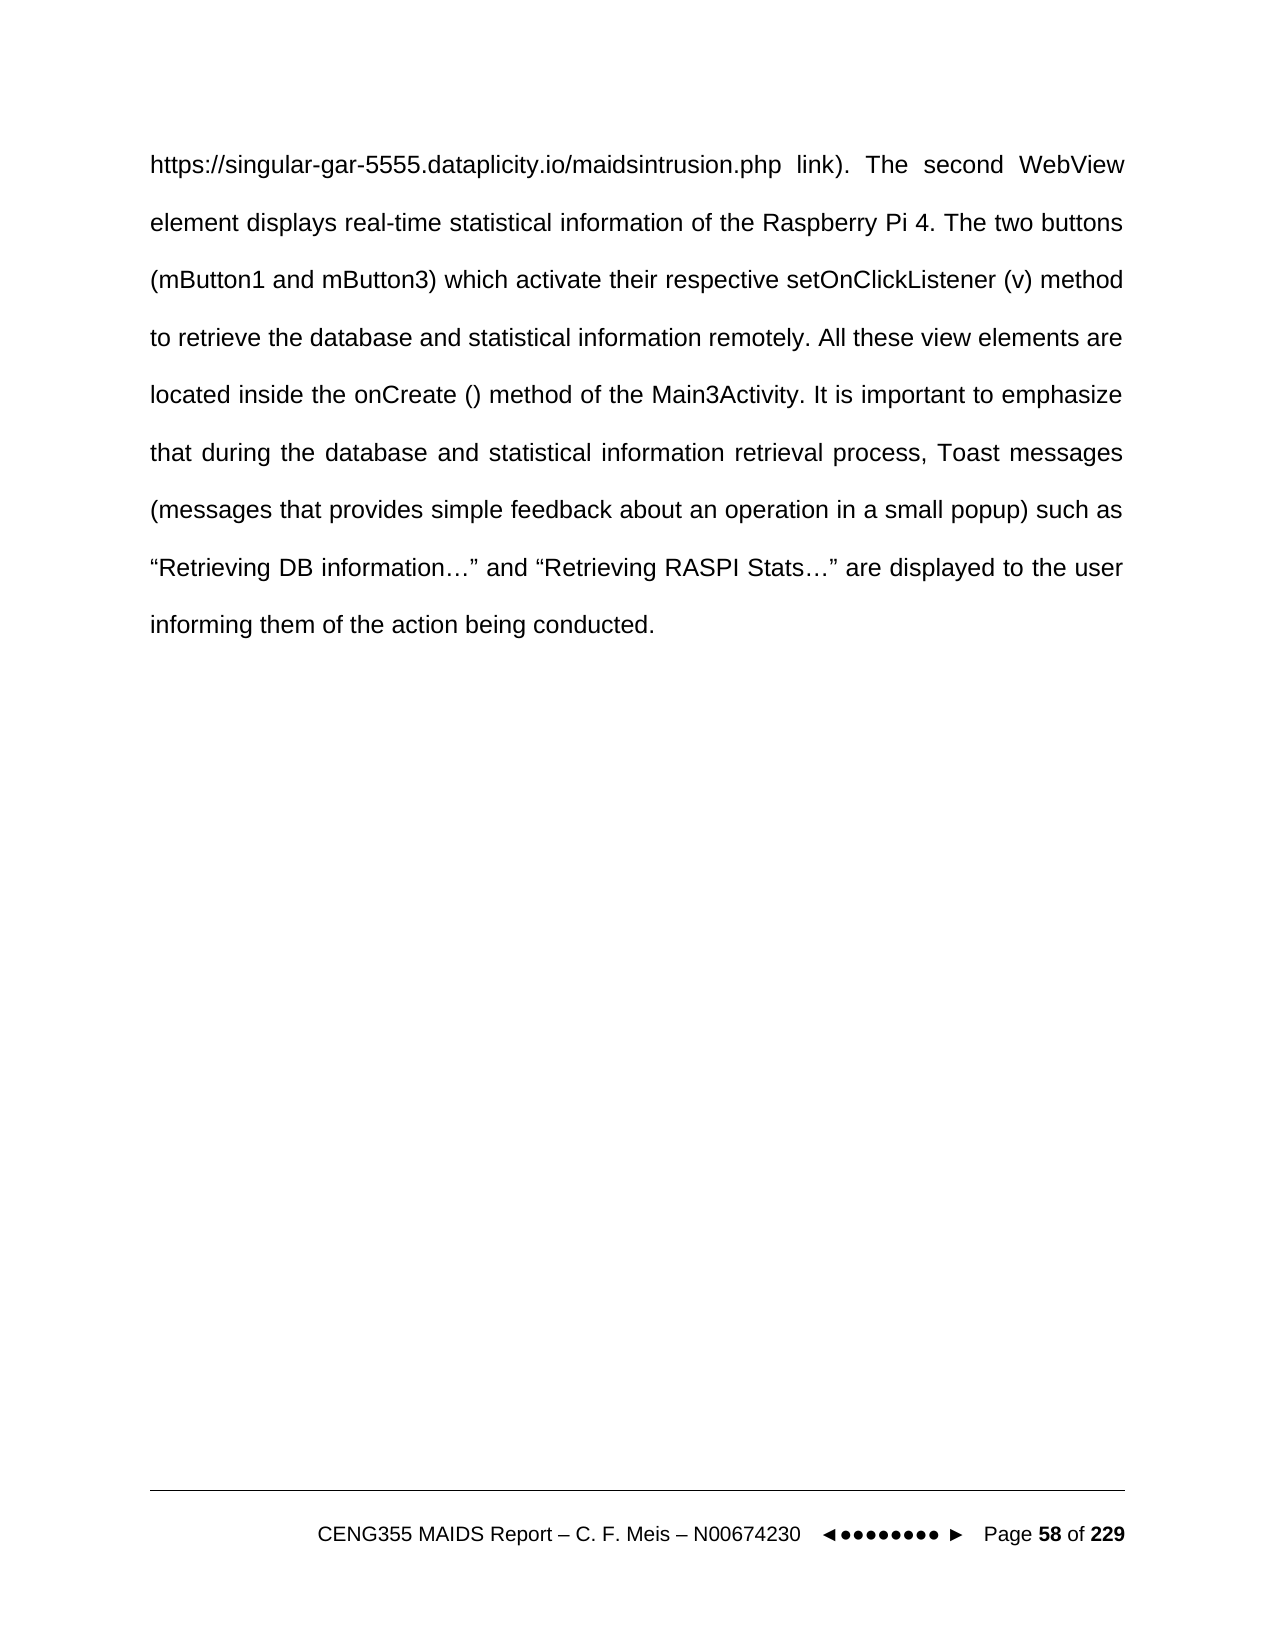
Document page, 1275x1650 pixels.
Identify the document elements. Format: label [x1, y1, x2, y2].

text [150, 150, 1125, 639]
